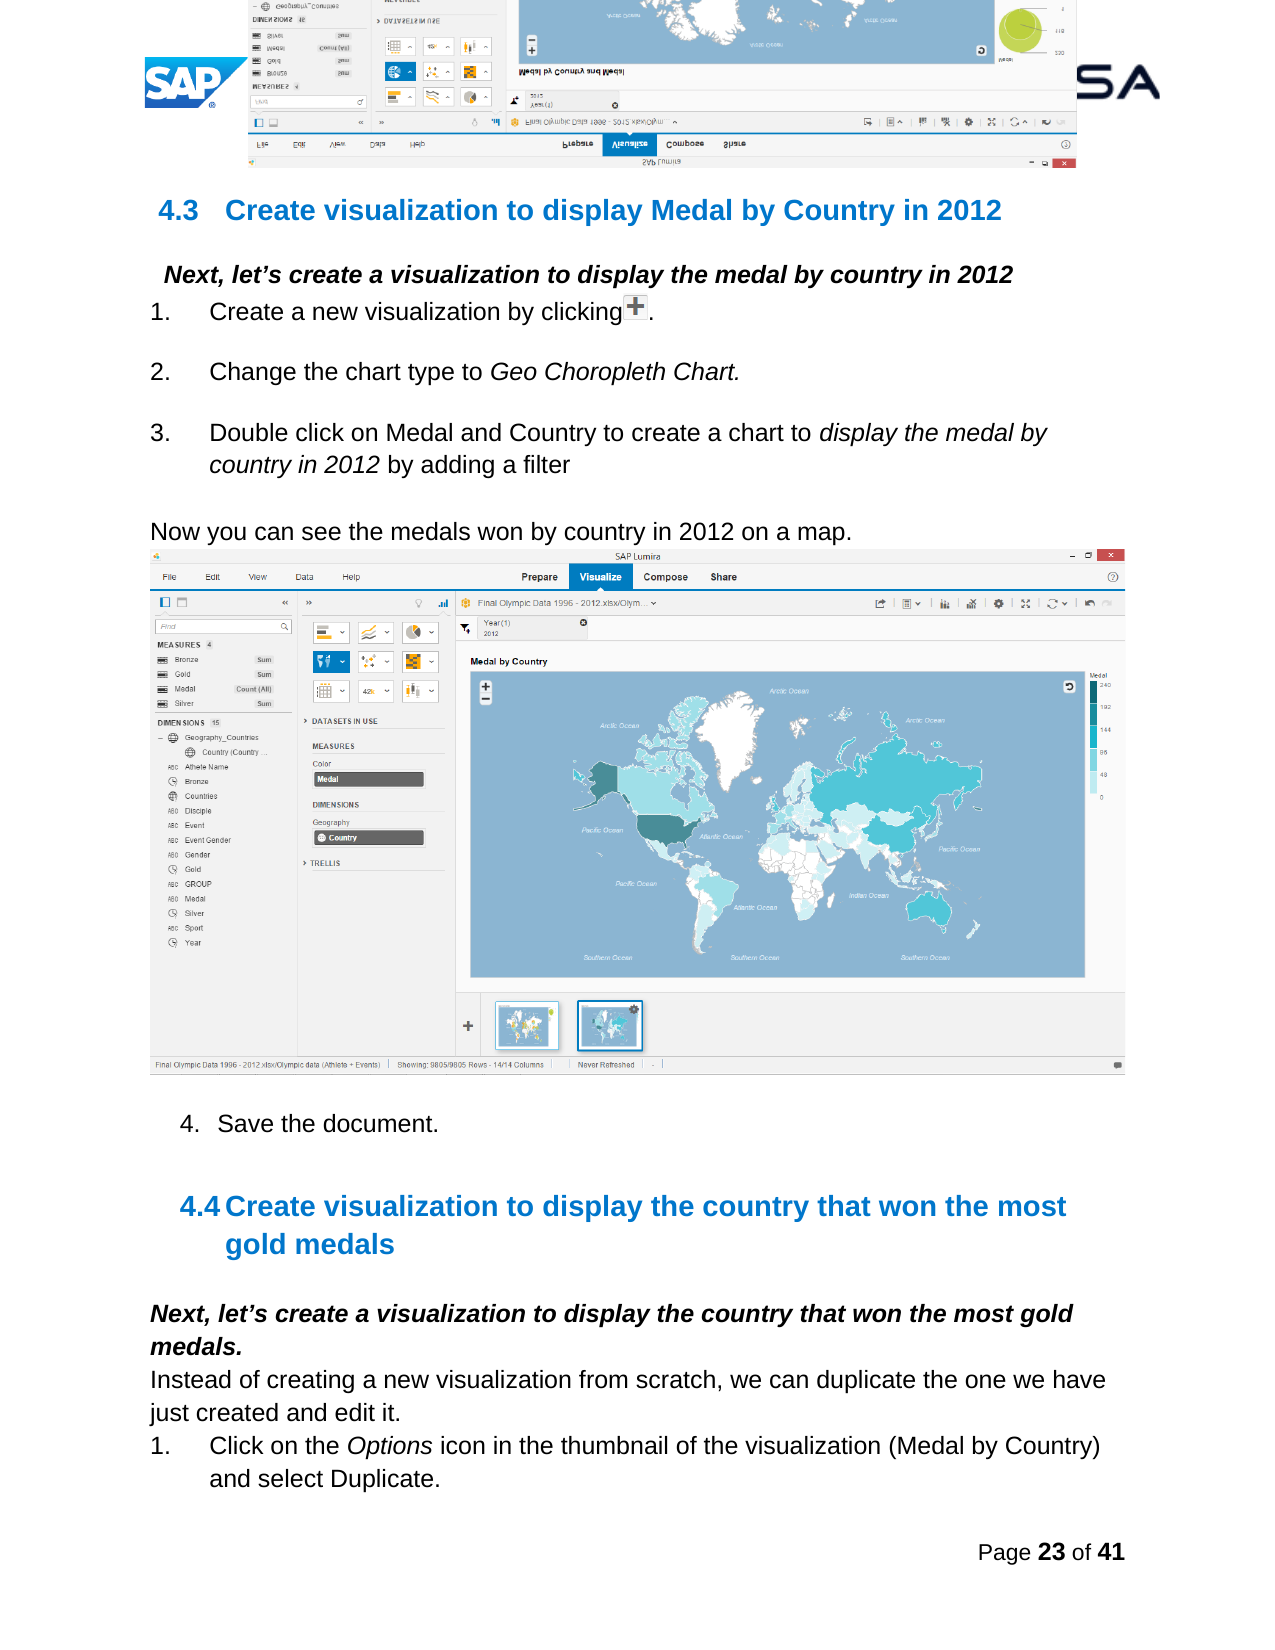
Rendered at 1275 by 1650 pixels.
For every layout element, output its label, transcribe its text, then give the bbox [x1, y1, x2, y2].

subtitle Create visualization to display the country that won the most gold medals [179, 1189, 1125, 1261]
list Double click on Medal and Country to create a chart to display the medal by country in 2012 by adding a filter [150, 417, 1125, 479]
list Create a new visualization by clicking. [150, 293, 1125, 325]
picture [144, 0, 1160, 168]
text Next, let’s create a visualization to display the country that won the most gold medals. [150, 1299, 1125, 1361]
text Now you can see the medals won by country in 2012 on a map. [150, 517, 1125, 545]
list Save the document. [179, 1109, 1125, 1138]
picture [623, 293, 648, 320]
subtitle 4.3 Create visualization to display Medal by Country in 2012 [150, 193, 1125, 227]
text Next, let’s create a visualization to display the medal by country in 2012 [150, 261, 1125, 289]
picture [150, 549, 1125, 1075]
text Instead of creating a new visualization from scratch, we can duplicate the one we have just created and edit it. [150, 1365, 1125, 1427]
list Change the chart type to Geo Choropleth Chart. [150, 357, 1125, 386]
list Click on the Options icon in the thumbnail of the visualization (Medal by Country) and select Duplicate. [150, 1431, 1125, 1493]
